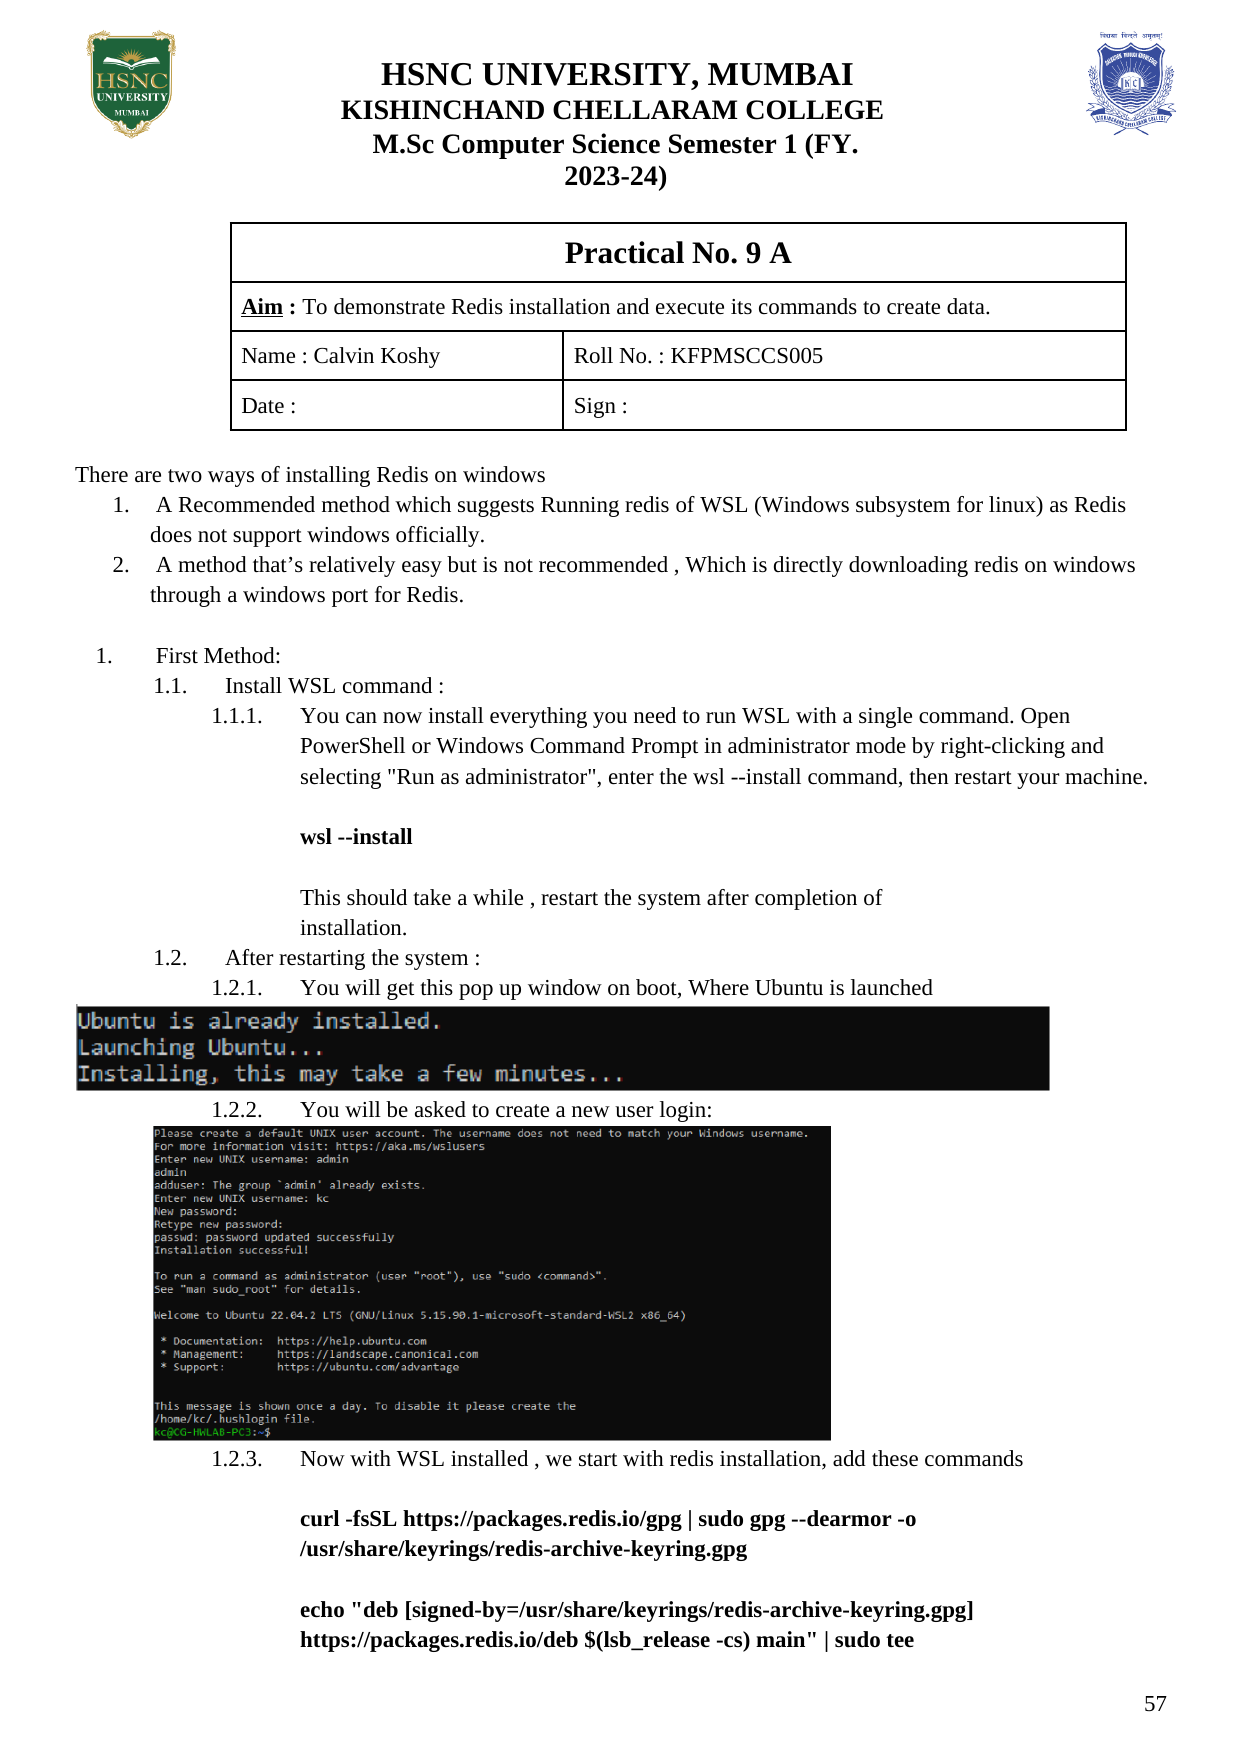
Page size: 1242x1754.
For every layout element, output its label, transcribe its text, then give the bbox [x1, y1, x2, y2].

text There are two ways of installing Redis on windows [75, 461, 1167, 487]
picture [150, 1126, 832, 1441]
list You will be asked to create a new user login: [262, 1096, 1167, 1122]
text This should take a while , restart the system after completion of [300, 884, 1167, 910]
table_cell Aim : To demonstrate Redis installation and execute its commands to create data. [232, 283, 1125, 330]
text echo "deb [signed-by=/usr/share/keyrings/redis-archive-keyring.gpg] [300, 1596, 1167, 1622]
text wsl --install [300, 823, 1167, 849]
picture [1085, 30, 1177, 136]
text https://packages.redis.io/deb $(lsb_release -cs) main" | sudo tee [300, 1626, 1167, 1652]
table_header Practical No. 9 A [232, 224, 1125, 281]
list After restarting the system : [187, 944, 1167, 970]
list First Method: [112, 642, 1167, 668]
table_cell Name : Calvin Koshy [232, 332, 562, 379]
list You will get this pop up window on boot, Where Ubuntu is launched [262, 974, 1167, 1001]
picture [86, 29, 177, 139]
text /usr/share/keyrings/redis-archive-keyring.gpg [300, 1536, 1167, 1562]
text installation. [300, 914, 1167, 940]
table_cell Roll No. : KFPMSCCS005 [564, 332, 1125, 379]
list Now with WSL installed , we start with redis installation, add these commands [262, 1445, 1167, 1471]
list You can now install everything you need to run WSL with a single command. Open PowerShell or Windows Command Prompt in administrator mode by right-clicking and selecting "Run as administrator", enter the wsl --install command, then restart your machine. [262, 702, 1167, 789]
text curl -fsSL https://packages.redis.io/gpg | sudo gpg --dearmor -o [300, 1505, 1167, 1532]
table_cell Date : [232, 381, 562, 428]
list Install WSL command : [187, 672, 1167, 698]
list A method that’s relatively easy but is not recommended , Which is directly downloading redis on windows through a windows port for Redis. [112, 551, 1167, 608]
table_cell Sign : [564, 381, 1125, 428]
list A Recommended method which suggests Running redis of WSL (Windows subsystem for linux) as Redis does not support windows officially. [112, 491, 1167, 547]
picture [75, 1004, 1050, 1092]
